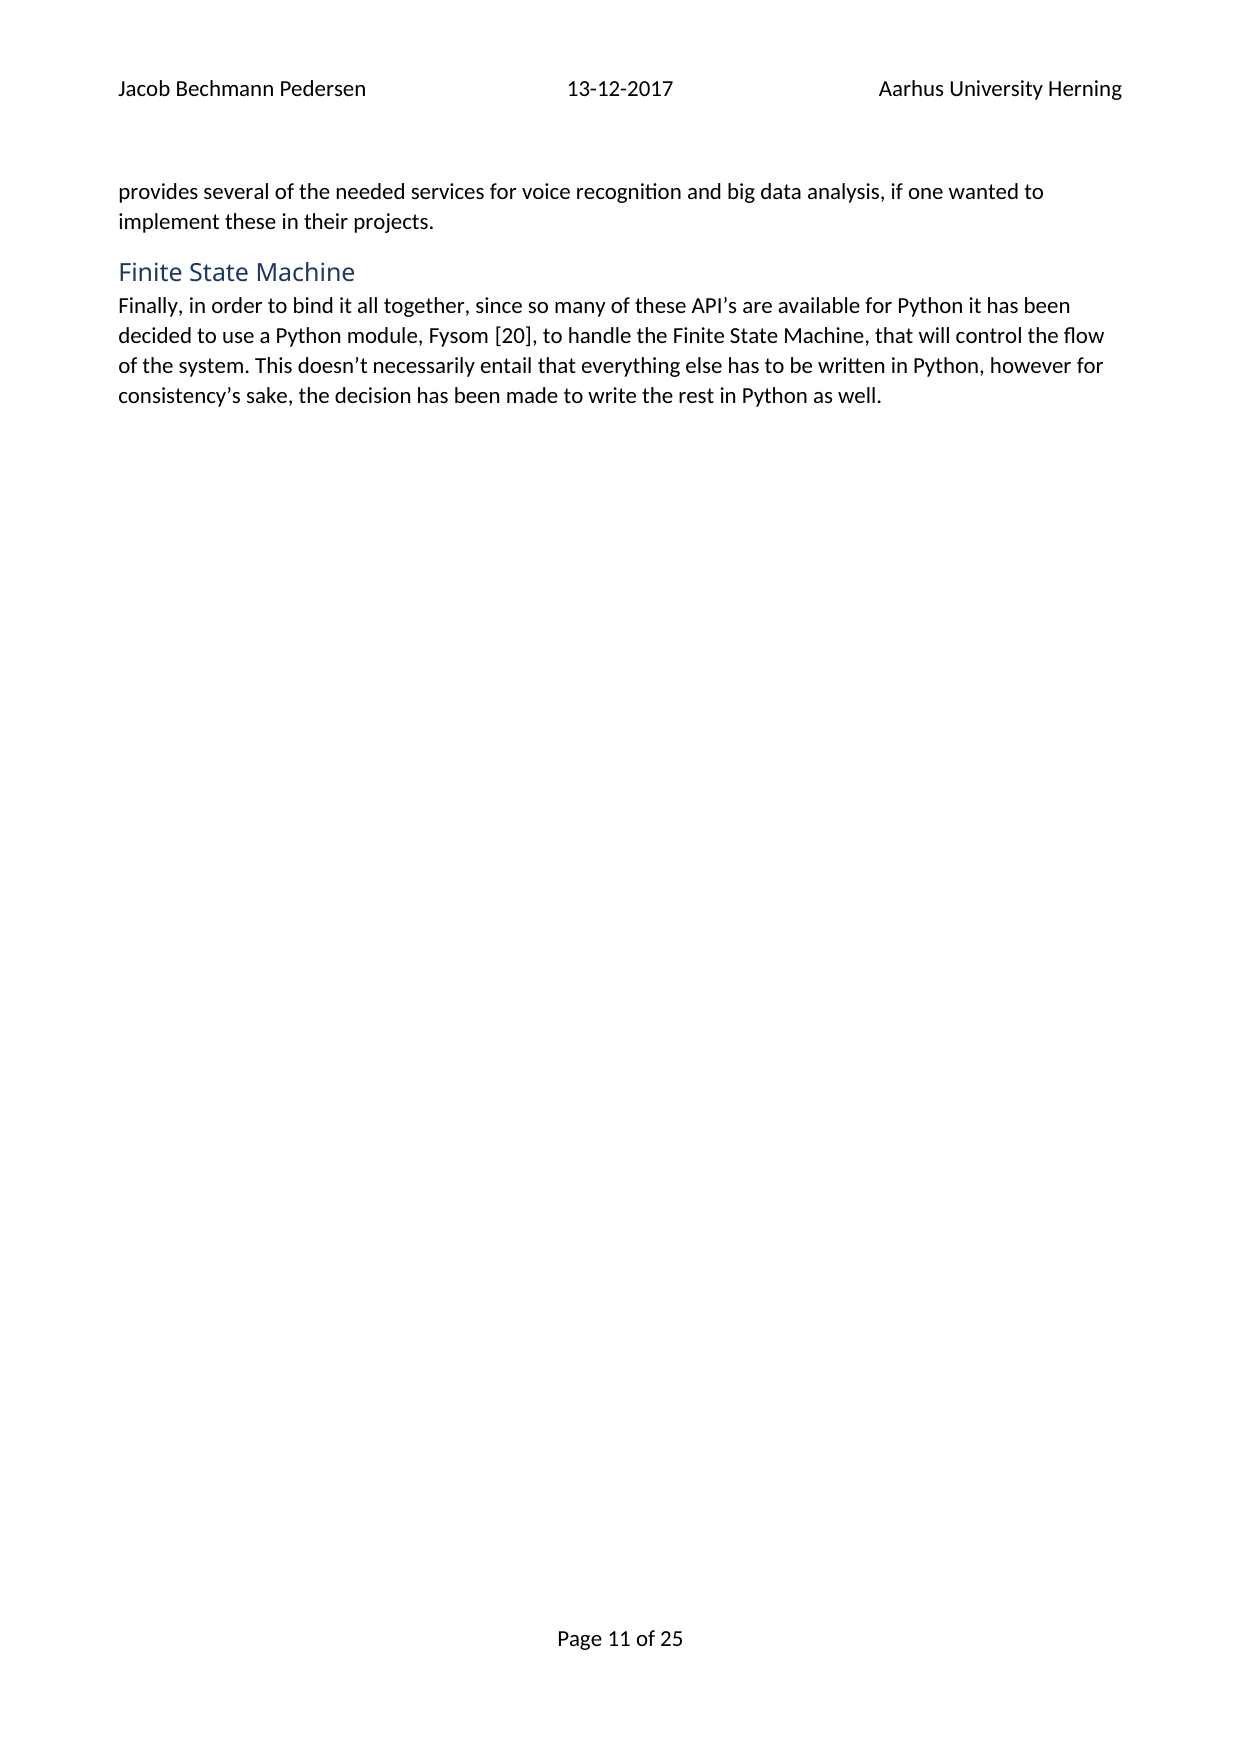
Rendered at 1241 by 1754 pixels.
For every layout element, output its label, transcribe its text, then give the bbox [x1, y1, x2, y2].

subtitle Finite State Machine [118, 254, 1122, 288]
text Finally, in order to bind it all together, since so many of these API’s are available for Python it has been decided to use a Python module, Fysom, to handle the Finite State Machine, that will control the flow of the system. This doesn’t necessarily entail that everything else has to be written in Python, however for consistency’s sake, the decision has been made to write the rest in Python as well. [118, 291, 1122, 410]
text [118, 177, 1122, 235]
